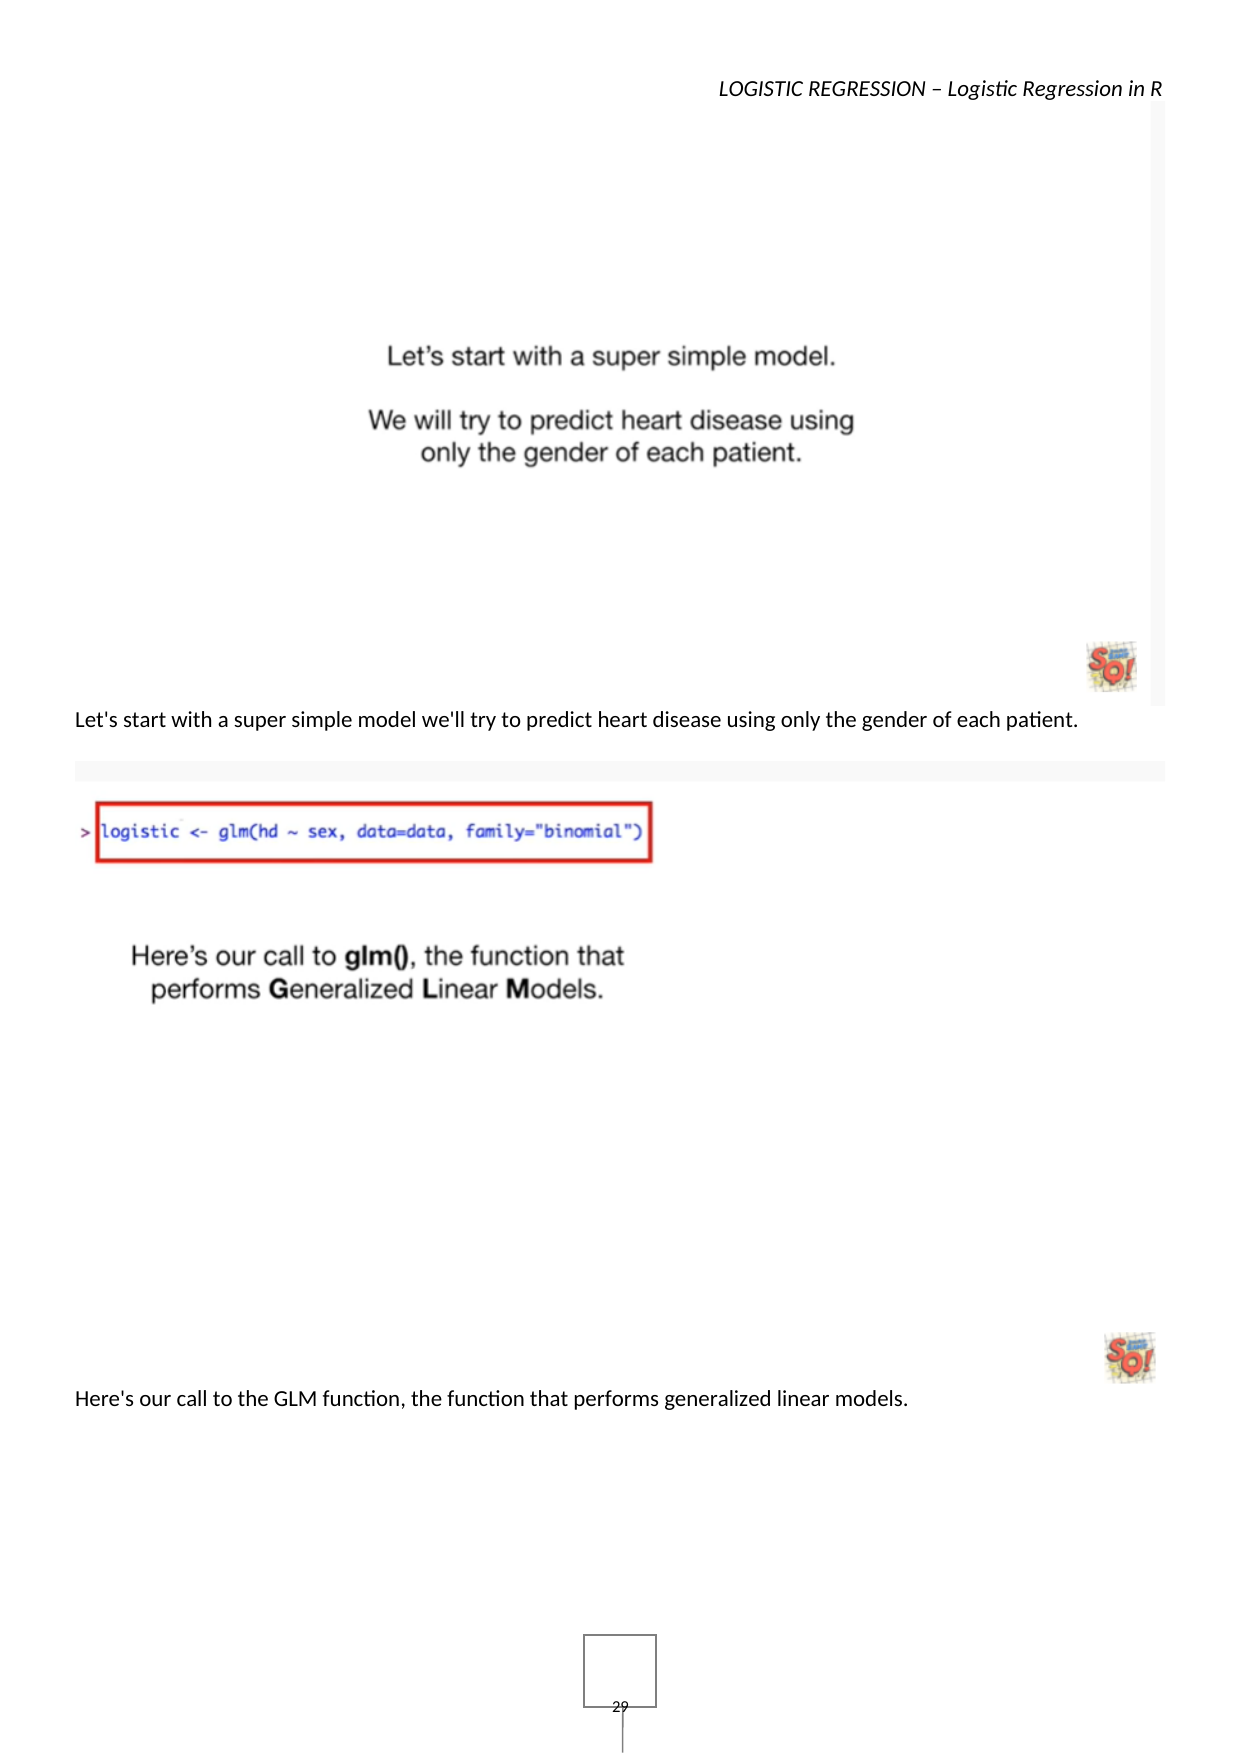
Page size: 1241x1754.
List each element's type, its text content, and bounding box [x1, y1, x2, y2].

text Let's start with a super simple model we'll try to predict heart disease using only the gender of each patient. [75, 706, 1165, 733]
text Here's our call to the GLM function, the function that performs generalized linear models. [75, 1385, 1165, 1412]
picture [75, 761, 1166, 1385]
picture [75, 101, 1166, 706]
